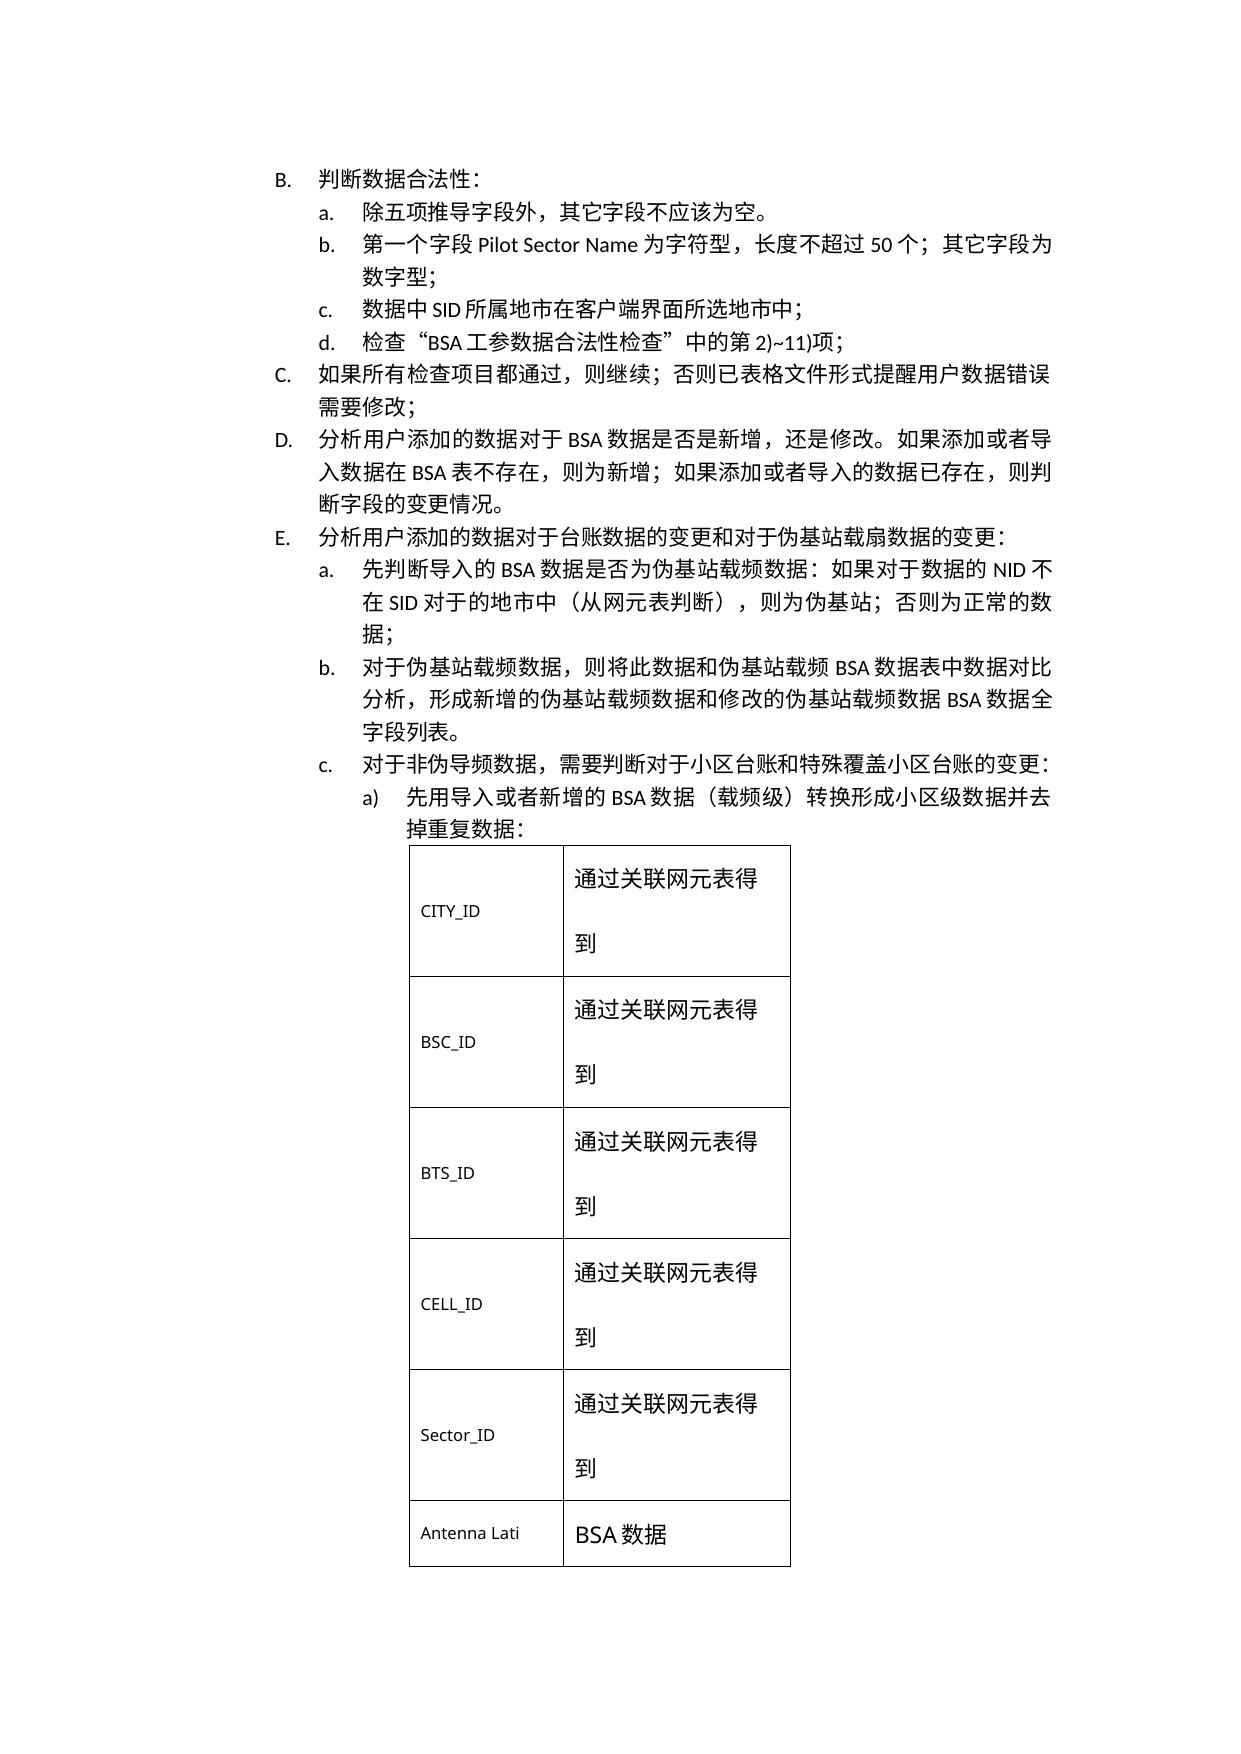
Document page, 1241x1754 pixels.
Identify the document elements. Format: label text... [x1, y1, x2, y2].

list 先判断导入的BSA数据是否为伪基站载频数据：如果对于数据的NID不在SID对于的地市中（从网元表判断），则为伪基站；否则为正常的数据； [318, 552, 1053, 649]
list 分析用户添加的数据对于BSA数据是否是新增，还是修改。如果添加或者导入数据在BSA表不存在，则为新增；如果添加或者导入的数据已存在，则判断字段的变更情况。 [274, 422, 1053, 519]
list 判断数据合法性： [274, 162, 1053, 194]
list 数据中SID所属地市在客户端界面所选地市中； [318, 292, 1053, 324]
table_cell 通过关联网元表得到 [564, 1239, 790, 1369]
table_cell 通过关联网元表得到 [564, 977, 790, 1107]
list 先用导入或者新增的BSA数据（载频级）转换形成小区级数据并去掉重复数据： [362, 779, 1053, 844]
list 第一个字段Pilot Sector Name为字符型，长度不超过50个；其它字段为数字型； [318, 227, 1053, 292]
table_cell Antenna Lati [410, 1501, 563, 1566]
table_cell 通过关联网元表得到 [564, 1370, 790, 1500]
list 检查“BSA工参数据合法性检查”中的第2)~11)项； [318, 324, 1053, 357]
table_cell CELL_ID [410, 1239, 563, 1369]
table_cell BSC_ID [410, 977, 563, 1107]
list 如果所有检查项目都通过，则继续；否则已表格文件形式提醒用户数据错误需要修改； [274, 357, 1053, 422]
table_cell BTS_ID [410, 1108, 563, 1238]
list 对于非伪导频数据，需要判断对于小区台账和特殊覆盖小区台账的变更： [318, 747, 1053, 779]
table_cell BSA数据 [564, 1501, 790, 1566]
list 对于伪基站载频数据，则将此数据和伪基站载频BSA数据表中数据对比分析，形成新增的伪基站载频数据和修改的伪基站载频数据BSA数据全字段列表。 [318, 649, 1053, 747]
list 除五项推导字段外，其它字段不应该为空。 [318, 194, 1053, 227]
list 分析用户添加的数据对于台账数据的变更和对于伪基站载扇数据的变更： [274, 519, 1053, 552]
table_header 通过关联网元表得到 [564, 846, 790, 976]
table_header CITY_ID [410, 846, 563, 976]
table_cell 通过关联网元表得到 [564, 1108, 790, 1238]
table_cell Sector_ID [410, 1370, 563, 1500]
